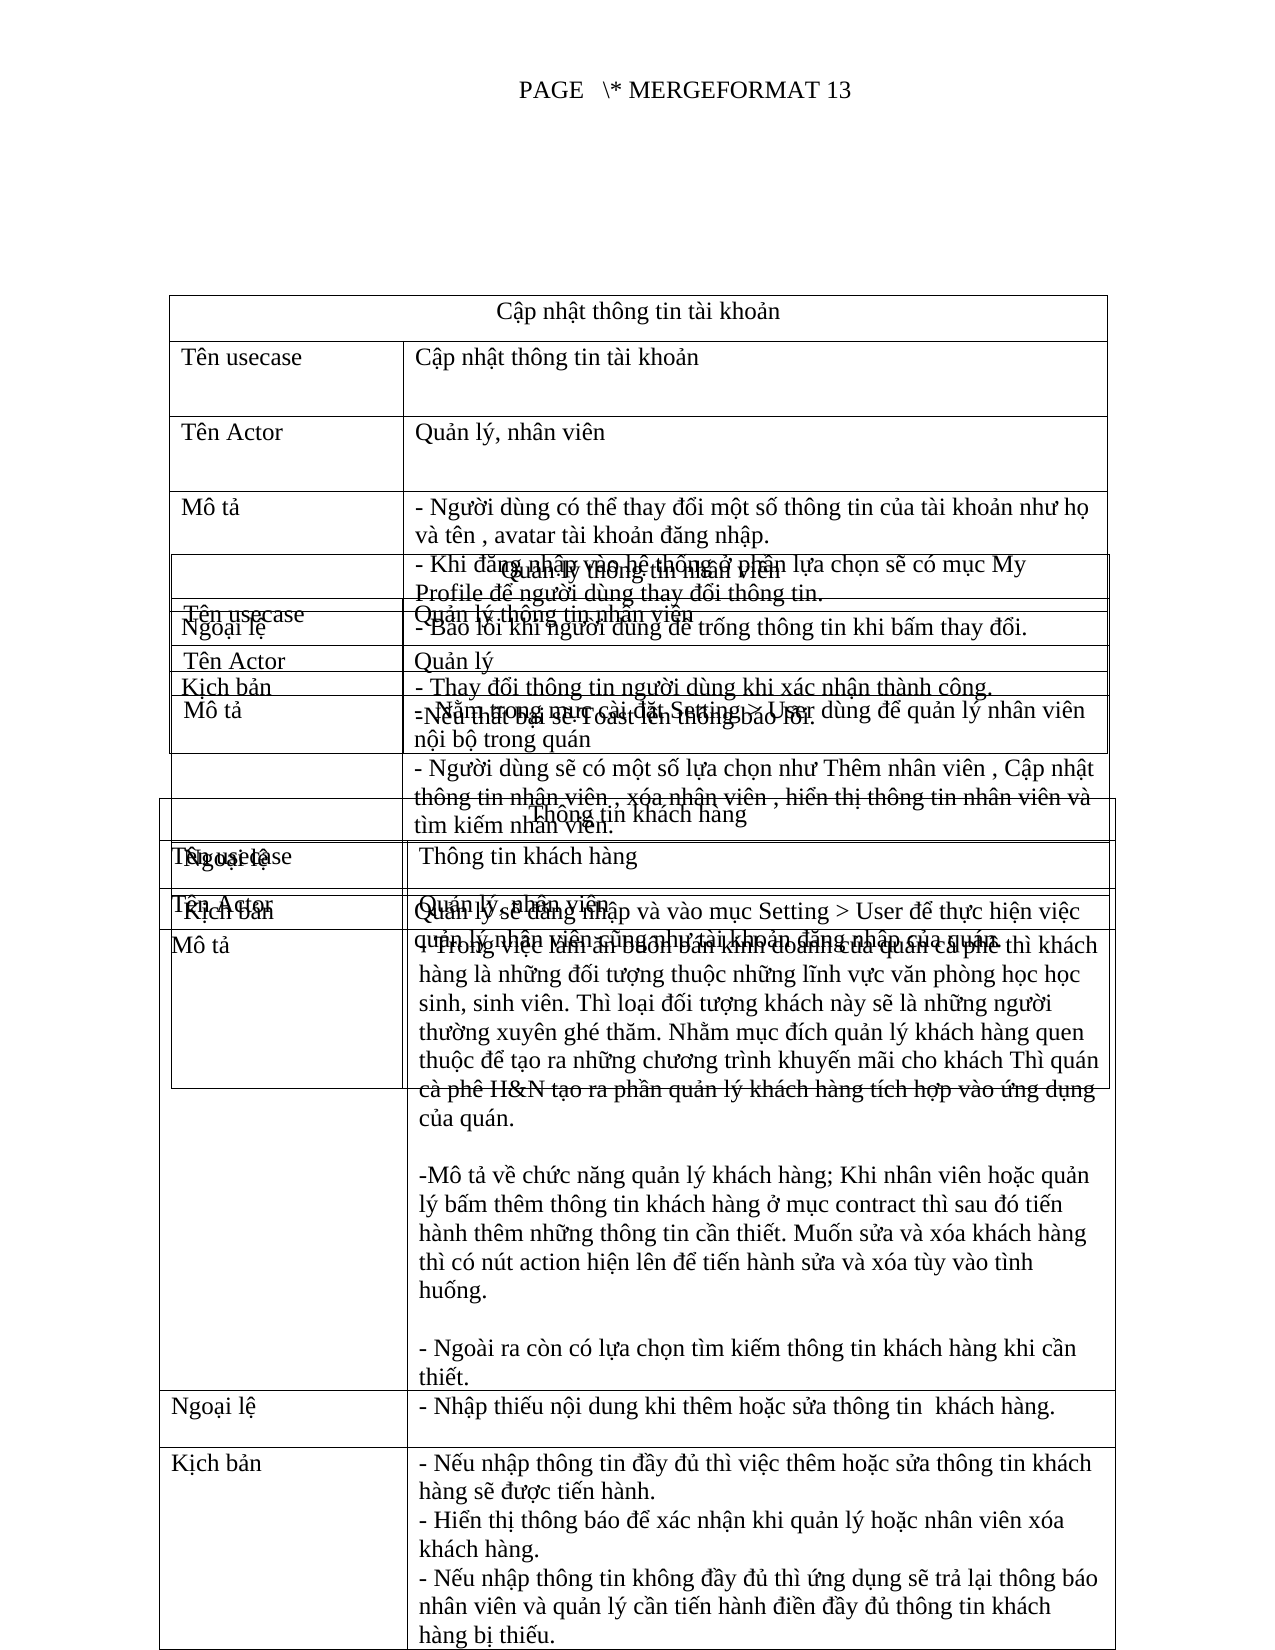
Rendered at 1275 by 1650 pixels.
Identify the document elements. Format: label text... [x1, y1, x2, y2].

table_cell - Nằm trong mục cài đặt Setting > User dùng để quản lý nhân viên nội bộ trong quán - Người dùng sẽ có một số lựa chọn như Thêm nhân viên , Cập nhật thông tin nhân viên , xóa nhân viên , hiển thị thông tin nhân viên và tìm kiếm nhân viên. [403, 696, 1109, 798]
table_header Quản lý thông tin nhân viên [172, 555, 1109, 598]
table_cell Tên Actor [172, 646, 402, 694]
table_cell Kịch bản [160, 1448, 407, 1649]
table_cell - Người dùng có thể thay đổi một số thông tin của tài khoản như họ và tên , avatar tài khoản đăng nhập. - Khi đăng nhập vào hệ thống ở phần lựa chọn sẽ có mục My Profile để người dùng thay đổi thông tin. [404, 492, 1107, 554]
table_header Cập nhật thông tin tài khoản [170, 296, 1107, 341]
table_cell Quản lý thông tin nhân viên [403, 599, 1109, 645]
table_cell Tên usecase [160, 841, 407, 888]
table_cell Tên Actor [170, 417, 403, 491]
table_cell Quản lý, nhân viên [408, 889, 1115, 929]
table_cell Tên usecase [170, 342, 403, 416]
table_header Thông tin khách hàng [160, 799, 1115, 840]
table_cell Tên Actor [160, 889, 407, 929]
table_cell - Trong việc làm ăn buôn bán kinh doanh của quán cà phê thì khách hàng là những đối tượng thuộc những lĩnh vực văn phòng học học sinh, sinh viên. Thì loại đối tượng khách này sẽ là những người thường xuyên ghé thăm. Nhằm mục đích quản lý khách hàng quen thuộc để tạo ra những chương trình khuyến mãi cho khách Thì quán cà phê H&N tạo ra phần quản lý khách hàng tích hợp vào ứng dụng của quán. -Mô tả về chức năng quản lý khách hàng; Khi nhân viên hoặc quản lý bấm thêm thông tin khách hàng ở mục contract thì sau đó tiến hành thêm những thông tin cần thiết. Muốn sửa và xóa khách hàng thì có nút action hiện lên để tiến hành sửa và xóa tùy vào tình huống. - Ngoài ra còn có lựa chọn tìm kiếm thông tin khách hàng khi cần thiết. [408, 930, 1115, 1390]
table_cell Mô tả [160, 930, 407, 1390]
table_cell Quản lý [403, 646, 1109, 694]
table_cell Tên usecase [172, 599, 402, 645]
table_cell - Nếu nhập thông tin đầy đủ thì việc thêm hoặc sửa thông tin khách hàng sẽ được tiến hành. - Hiển thị thông báo để xác nhận khi quản lý hoặc nhân viên xóa khách hàng. - Nếu nhập thông tin không đầy đủ thì ứng dụng sẽ trả lại thông báo nhân viên và quản lý cần tiến hành điền đầy đủ thông tin khách hàng bị thiếu. [408, 1448, 1115, 1649]
table_cell Cập nhật thông tin tài khoản [404, 342, 1107, 416]
table_cell Ngoại lệ [160, 1391, 407, 1447]
table_cell - Nhập thiếu nội dung khi thêm hoặc sửa thông tin khách hàng. [408, 1391, 1115, 1447]
table_cell Quản lý, nhân viên [404, 417, 1107, 491]
table_cell Mô tả [172, 696, 402, 798]
table_cell Thông tin khách hàng [408, 841, 1115, 888]
table_cell Mô tả [170, 492, 403, 611]
